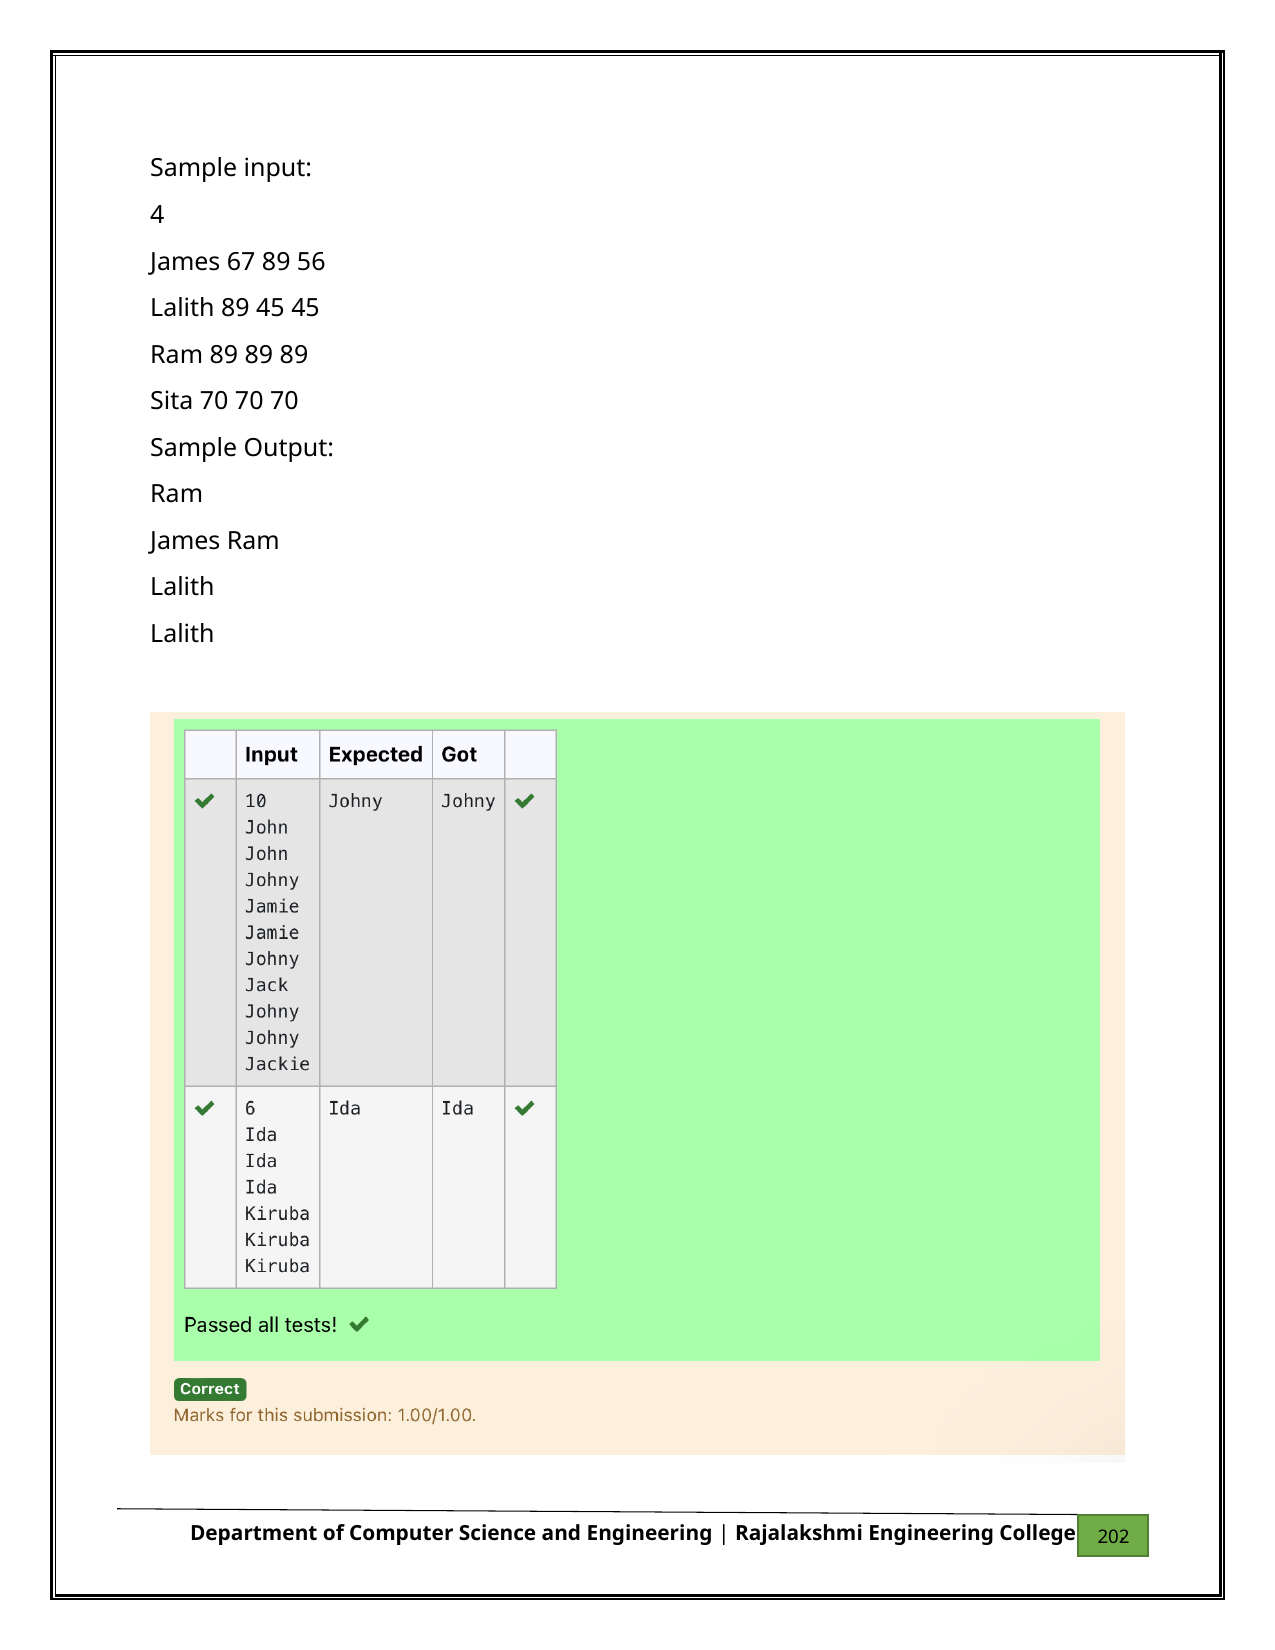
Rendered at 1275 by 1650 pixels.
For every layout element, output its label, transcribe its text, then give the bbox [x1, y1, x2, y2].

text Lalith [150, 569, 1125, 603]
text Sample input: [150, 150, 1125, 184]
picture [150, 712, 1125, 1463]
text Sita 70 70 70 [150, 383, 1125, 417]
text Sample Output: [150, 429, 1125, 463]
text Ram 89 89 89 [150, 336, 1125, 370]
text Ram [150, 476, 1125, 510]
text James 67 89 56 [150, 243, 1125, 277]
text Lalith [150, 616, 1125, 650]
text Lalith 89 45 45 [150, 290, 1125, 324]
text James Ram [150, 522, 1125, 557]
text 4 [150, 197, 1125, 231]
